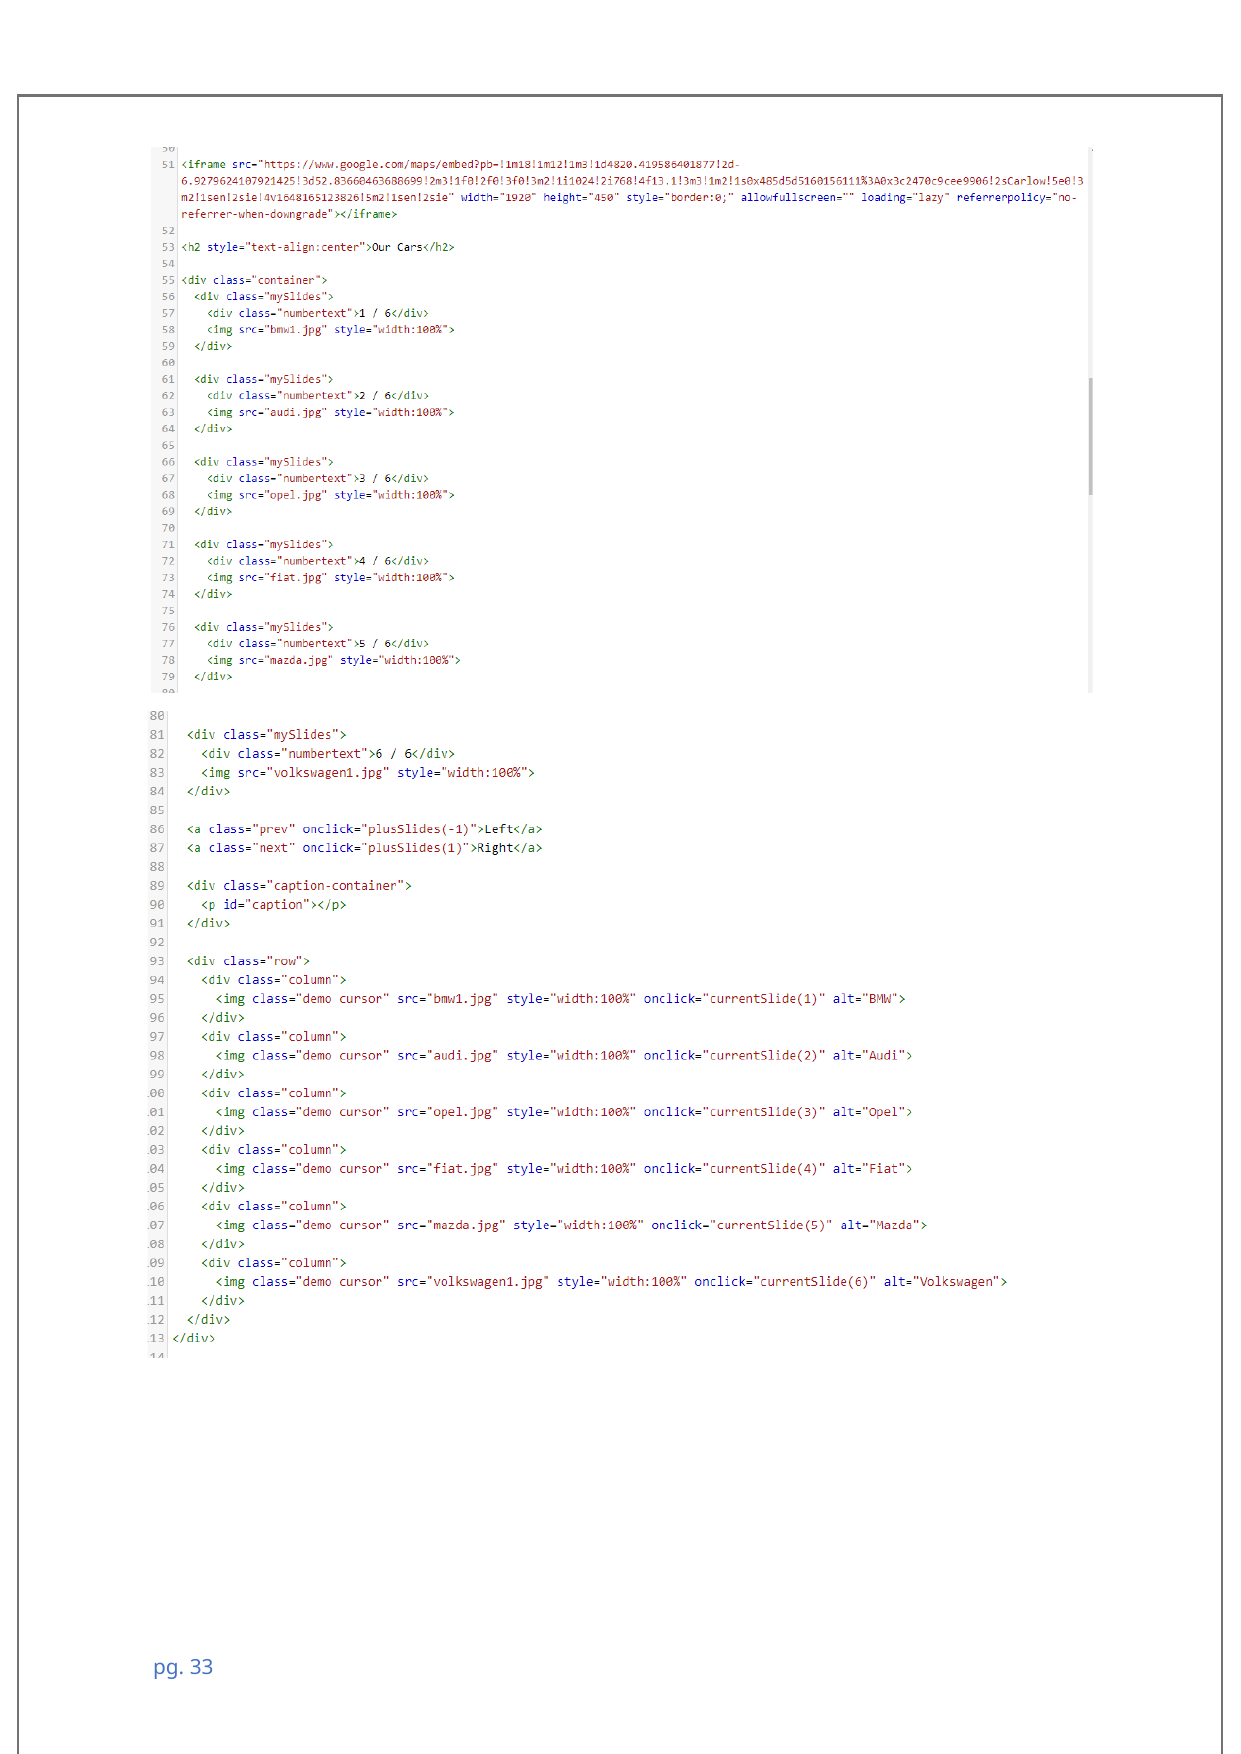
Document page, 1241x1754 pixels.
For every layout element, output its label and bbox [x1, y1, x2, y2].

picture [147, 147, 1093, 693]
picture [147, 711, 1093, 1358]
